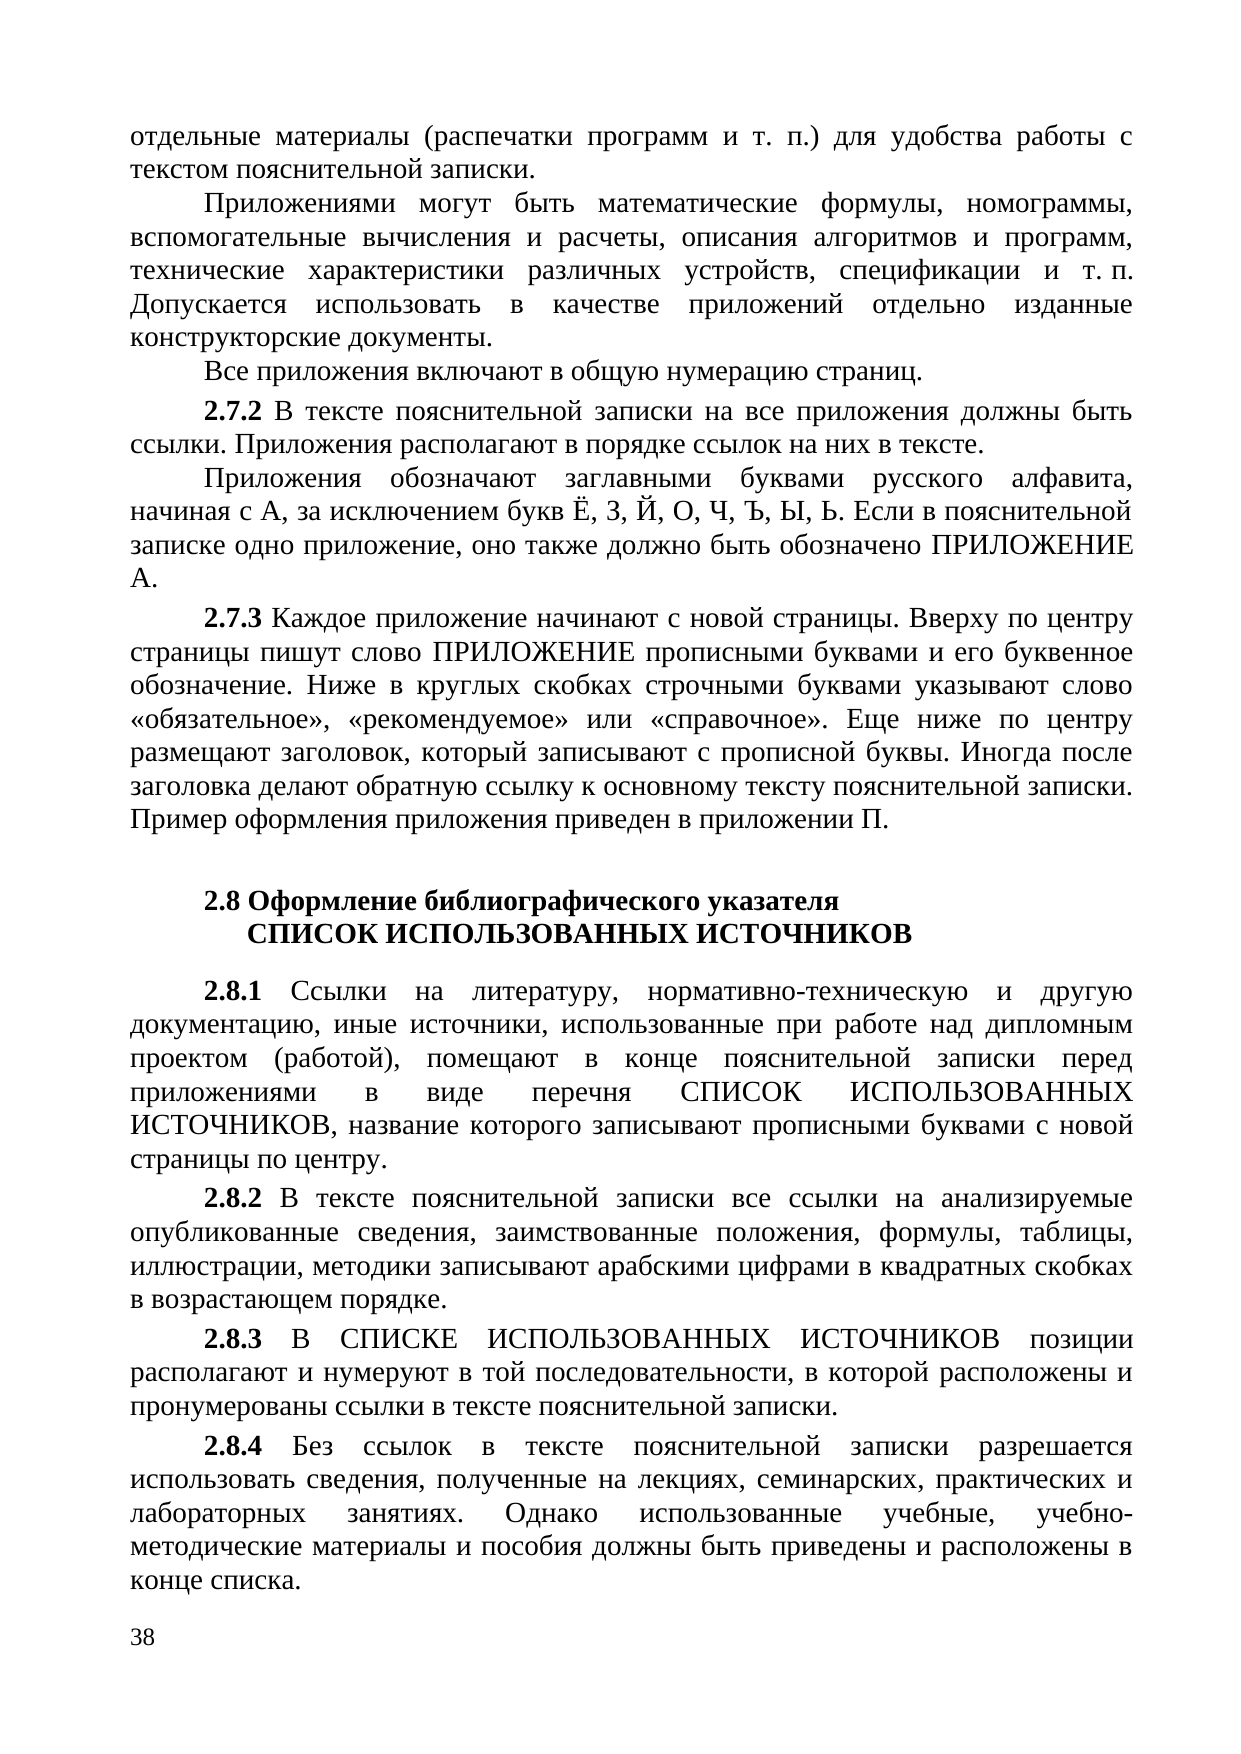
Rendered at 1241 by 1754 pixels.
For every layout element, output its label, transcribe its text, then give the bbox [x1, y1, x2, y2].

text 2.7.2 В тексте пояснительной записки на все приложения должны быть ссылки. Приложения располагают в порядке ссылок на них в тексте. [130, 393, 1134, 460]
text 2.8.1 Ссылки на литературу, нормативно-техническую и другую документацию, иные источники, использованные при работе над дипломным проектом (работой), помещают в конце пояснительной записки перед приложениями в виде перечня Список использованных источников, название которого записывают прописными буквами с новой страницы по центру. [130, 973, 1134, 1174]
text 2.8.3 В Списке использованных источников позиции располагают и нумеруют в той последовательности, в которой расположены и пронумерованы ссылки в тексте пояснительной записки. [130, 1321, 1134, 1422]
text Приложениями могут быть математические формулы, номограммы, вспомогательные вычисления и расчеты, описания алгоритмов и программ, технические характеристики различных устройств, спецификации и т. п. Допускается использовать в качестве приложений отдельно изданные конструкторские документы. [130, 185, 1134, 353]
text Все приложения включают в общую нумерацию страниц. [130, 353, 1134, 386]
text Приложения обозначают заглавными буквами русского алфавита, начиная с А, за исключением букв Ё, З, Й, О, Ч, Ъ, Ы, Ь. Если в пояснительной записке одно приложение, оно также должно быть обозначено Приложение А. [130, 460, 1134, 594]
text 2.8.4 Без ссылок в тексте пояснительной записки разрешается использовать сведения, полученные на лекциях, семинарских, практических и лабораторных занятиях. Однако использованные учебные, учебно-методические материалы и пособия должны быть приведены и расположены в конце списка. [130, 1428, 1134, 1596]
subtitle 2.8 Оформление библиографического указателя Список использованных источников [130, 883, 1134, 950]
text 2.7.3 Каждое приложение начинают с новой страницы. Вверху по центру страницы пишут слово Приложение прописными буквами и его буквенное обозначение. Ниже в круглых скобках строчными буквами указывают слово «обязательное», «рекомендуемое» или «справочное». Еще ниже по центру размещают заголовок, который записывают с прописной буквы. Иногда после заголовка делают обратную ссылку к основному тексту пояснительной записки. Пример оформления приложения приведен в приложении П. [130, 600, 1134, 835]
text 2.8.2 В тексте пояснительной записки все ссылки на анализируемые опубликованные сведения, заимствованные положения, формулы, таблицы, иллюстрации, методики записывают арабскими цифрами в квадратных скобках в возрастающем порядке. [130, 1181, 1134, 1315]
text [130, 118, 1134, 185]
